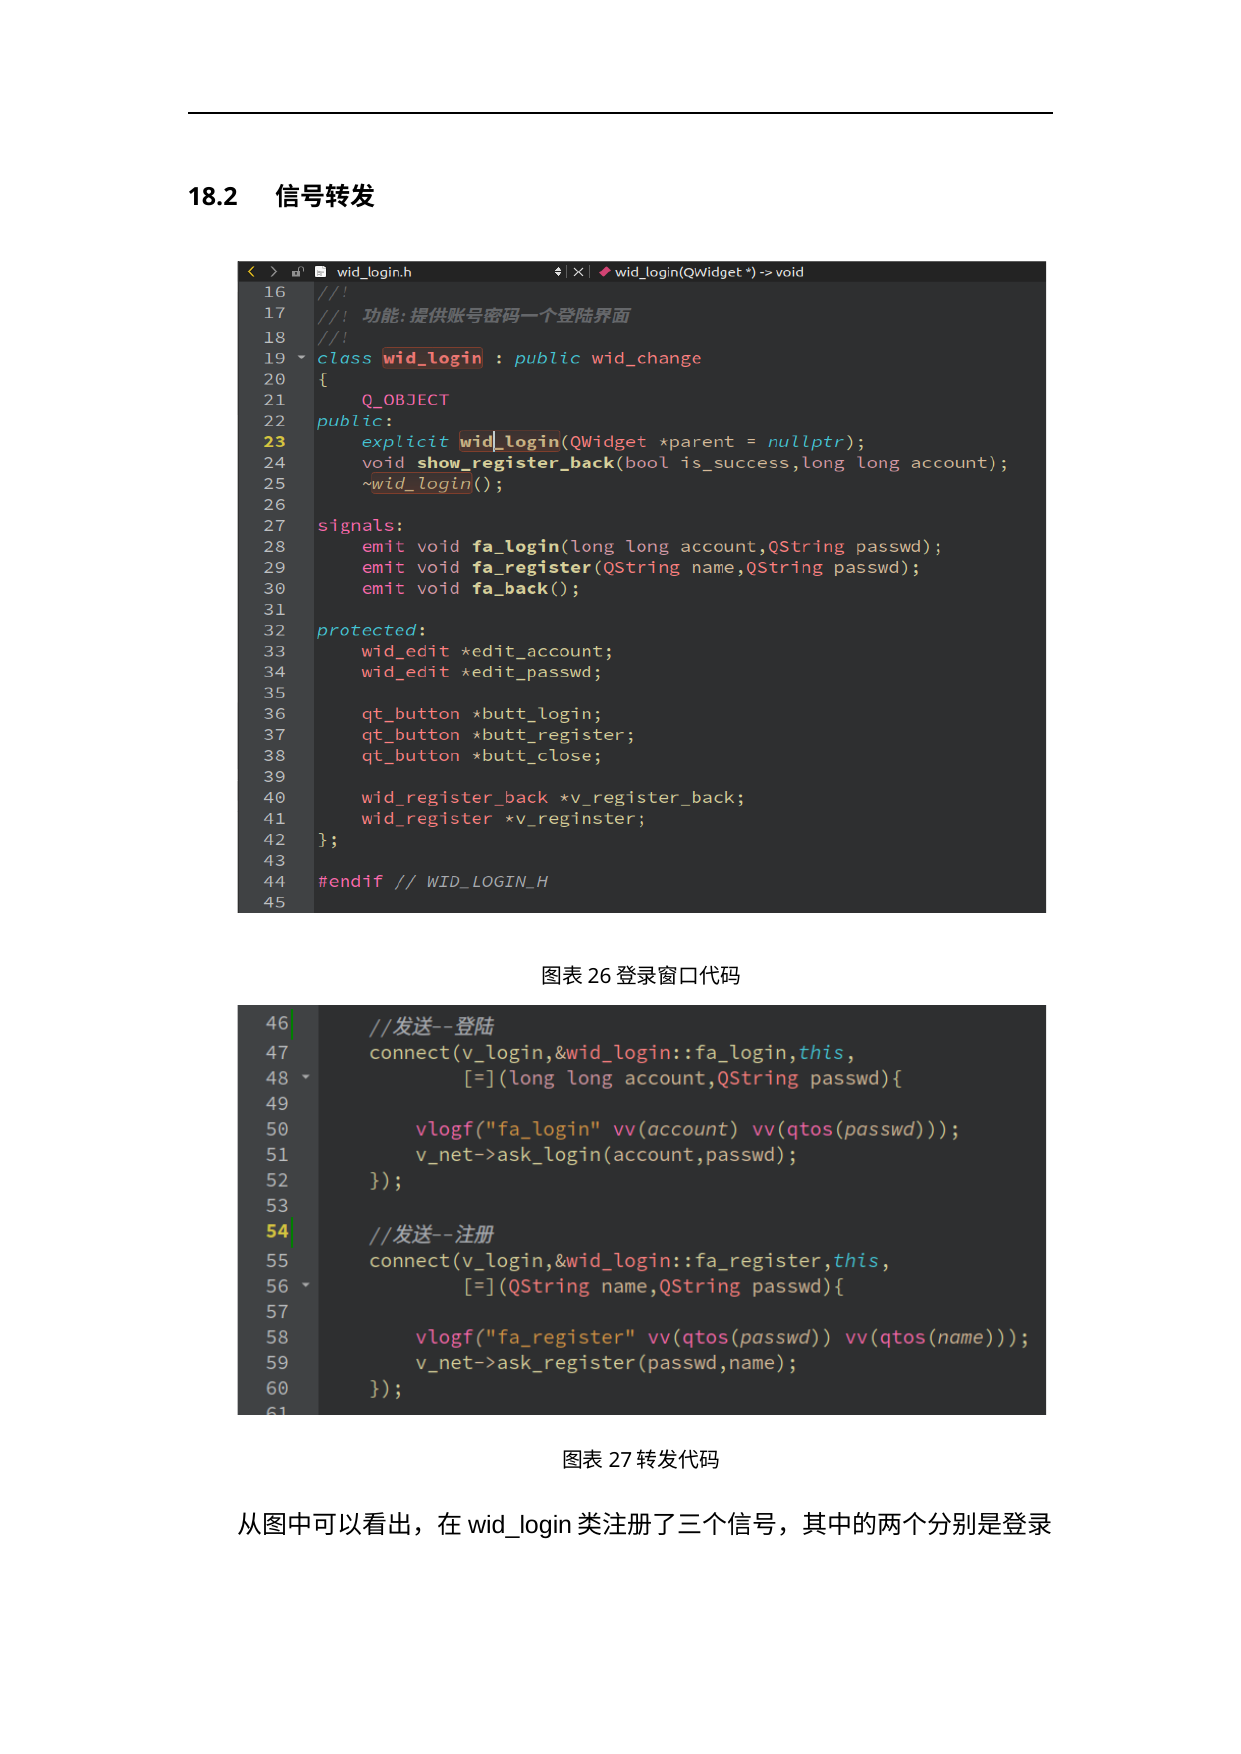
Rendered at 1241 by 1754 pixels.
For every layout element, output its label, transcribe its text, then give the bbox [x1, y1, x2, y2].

subtitle 信号转发 [187, 162, 1053, 227]
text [187, 1490, 1053, 1555]
text 图表 27 转发代码 [187, 1443, 1053, 1475]
picture [237, 1005, 1047, 1415]
picture [237, 261, 1047, 913]
text 图表 26 登录窗口代码 [187, 958, 1053, 991]
